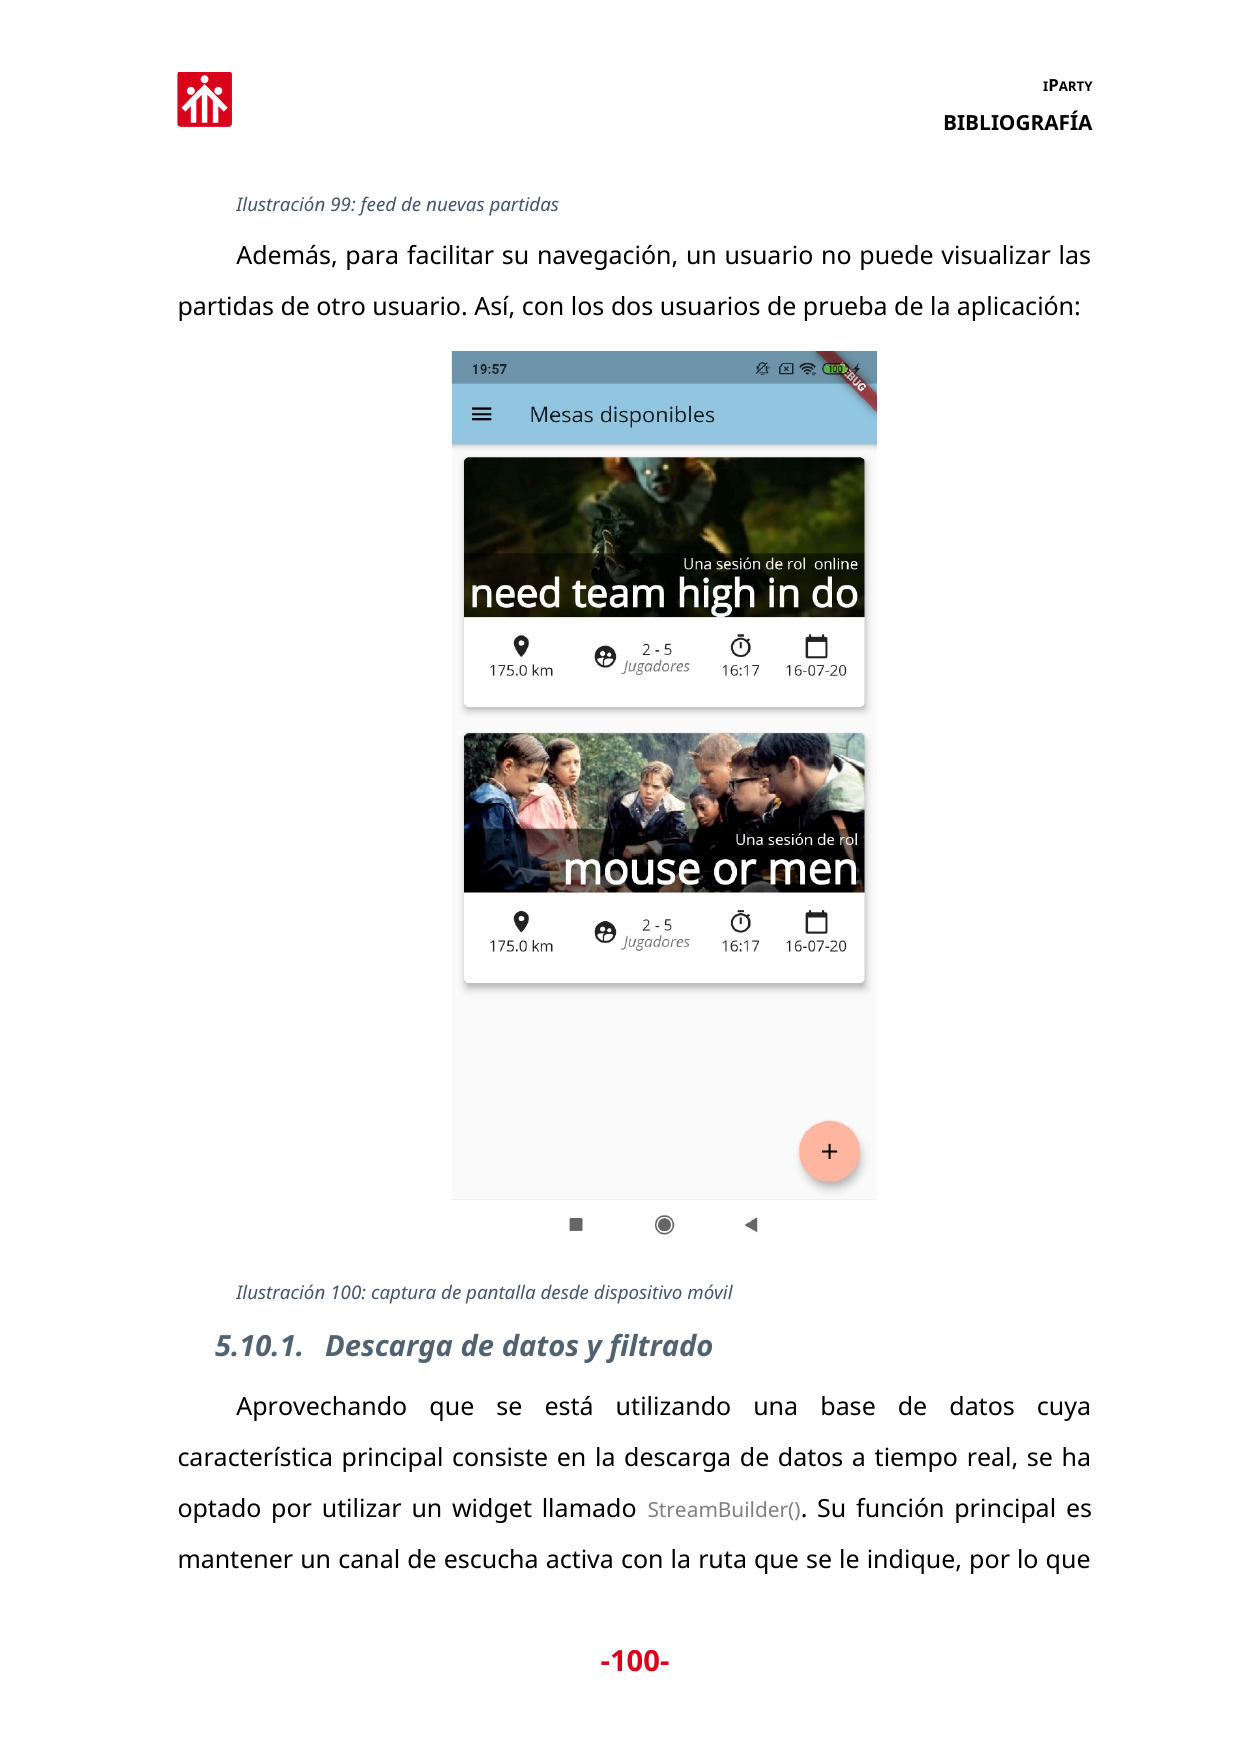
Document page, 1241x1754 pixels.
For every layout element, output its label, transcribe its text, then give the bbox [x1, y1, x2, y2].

subtitle Descarga de datos y filtrado [215, 1326, 1092, 1365]
text Además, para facilitar su navegación, un usuario no puede visualizar las partidas de otro usuario. Así, con los dos usuarios de prueba de la aplicación: [177, 237, 1092, 322]
picture [451, 351, 877, 1250]
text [177, 1388, 1092, 1575]
picture [177, 72, 232, 127]
